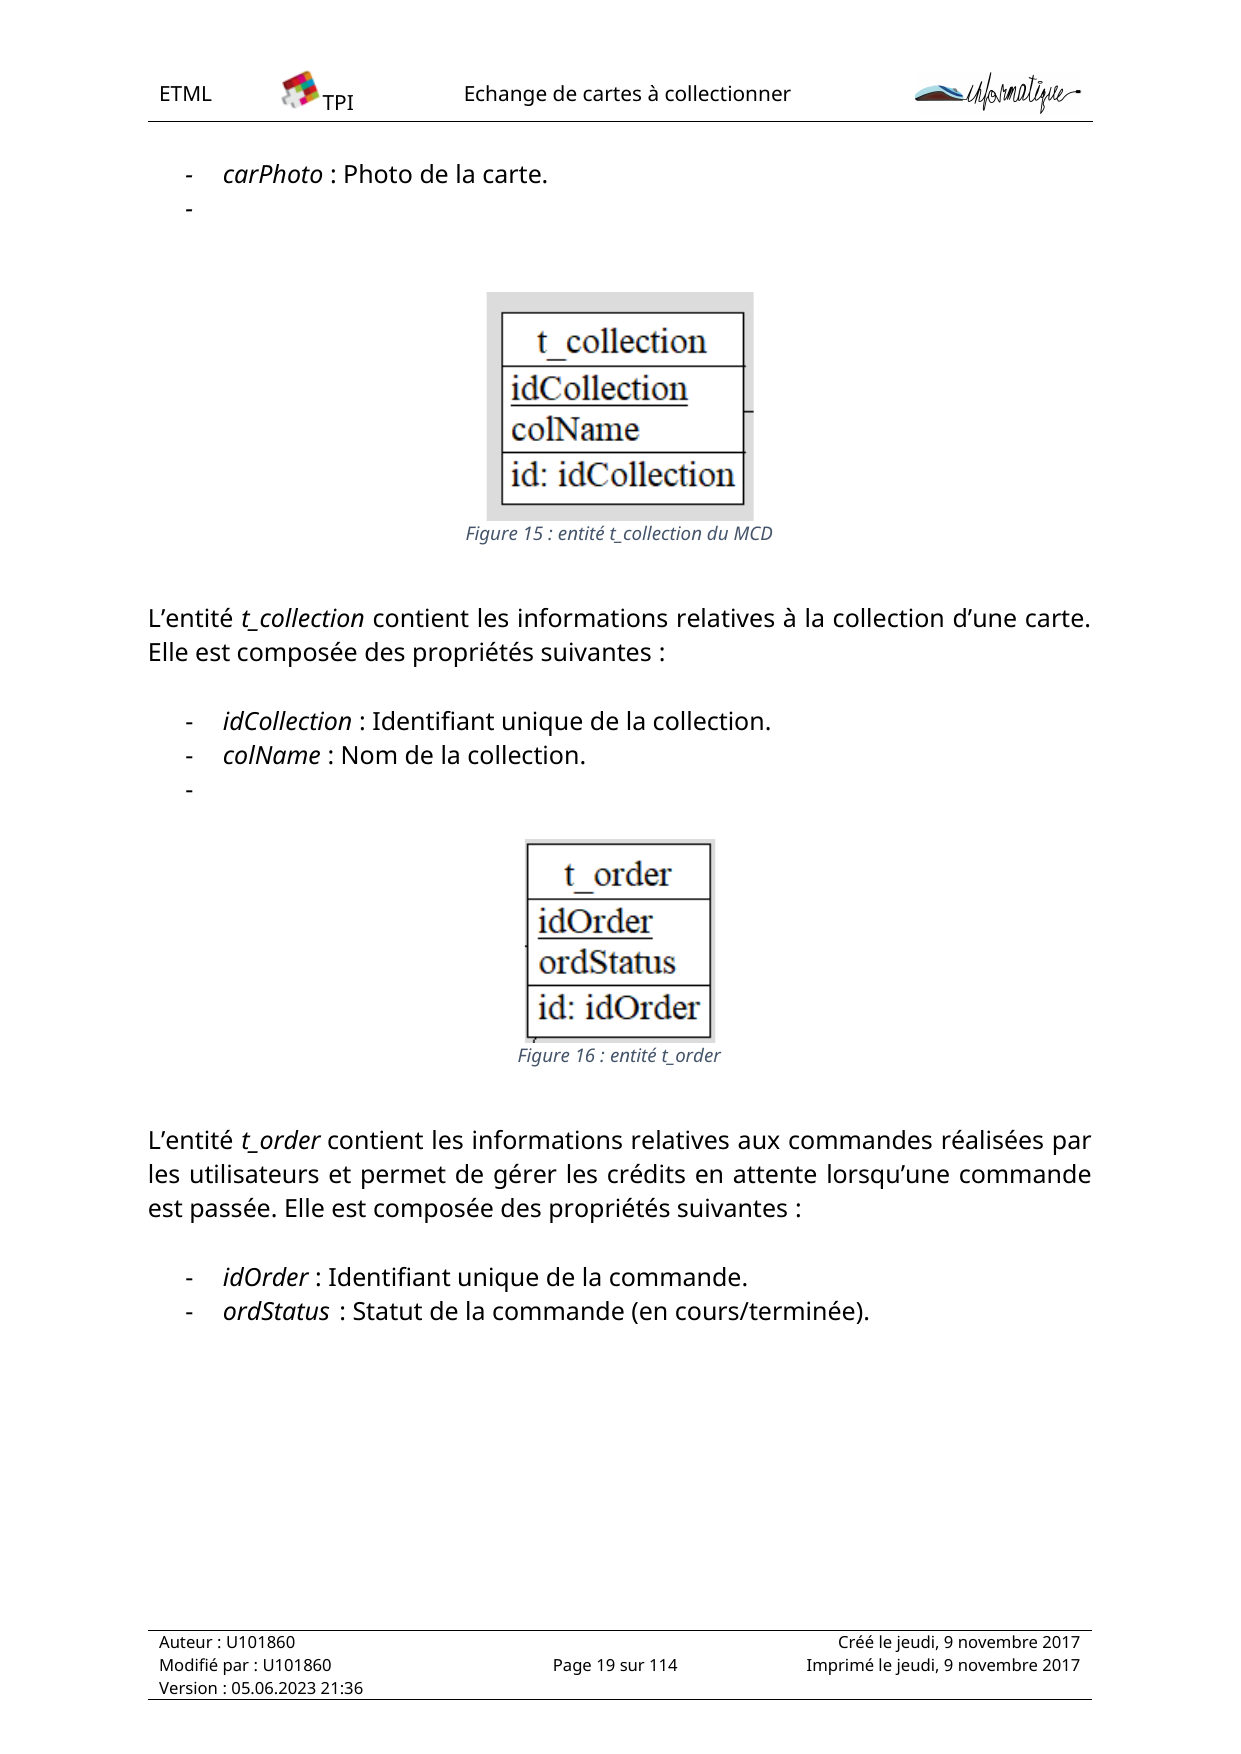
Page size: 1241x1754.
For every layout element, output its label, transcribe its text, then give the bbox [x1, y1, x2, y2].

list ordStatus : Statut de la commande (en cours/terminée). [185, 1293, 1092, 1327]
text L’entité t_collection contient les informations relatives à la collection d’une carte. Elle est composée des propriétés suivantes : [148, 601, 1092, 669]
picture [276, 69, 323, 111]
text L’entité t_order contient les informations relatives aux commandes réalisées par les utilisateurs et permet de gérer les crédits en attente lorsqu’une commande est passée. Elle est composée des propriétés suivantes : [148, 1123, 1092, 1225]
picture [524, 839, 716, 1043]
list idOrder : Identifiant unique de la commande. [185, 1259, 1092, 1293]
picture [486, 292, 754, 521]
text Figure 16 : entité t_order [148, 1043, 1092, 1068]
list idCollection : Identifiant unique de la collection. [185, 703, 1092, 737]
text Figure 15 : entité t_collection du MCD [148, 521, 1092, 546]
list carPhoto : Photo de la carte. [185, 156, 1092, 190]
list colName : Nom de la collection. [185, 737, 1092, 771]
